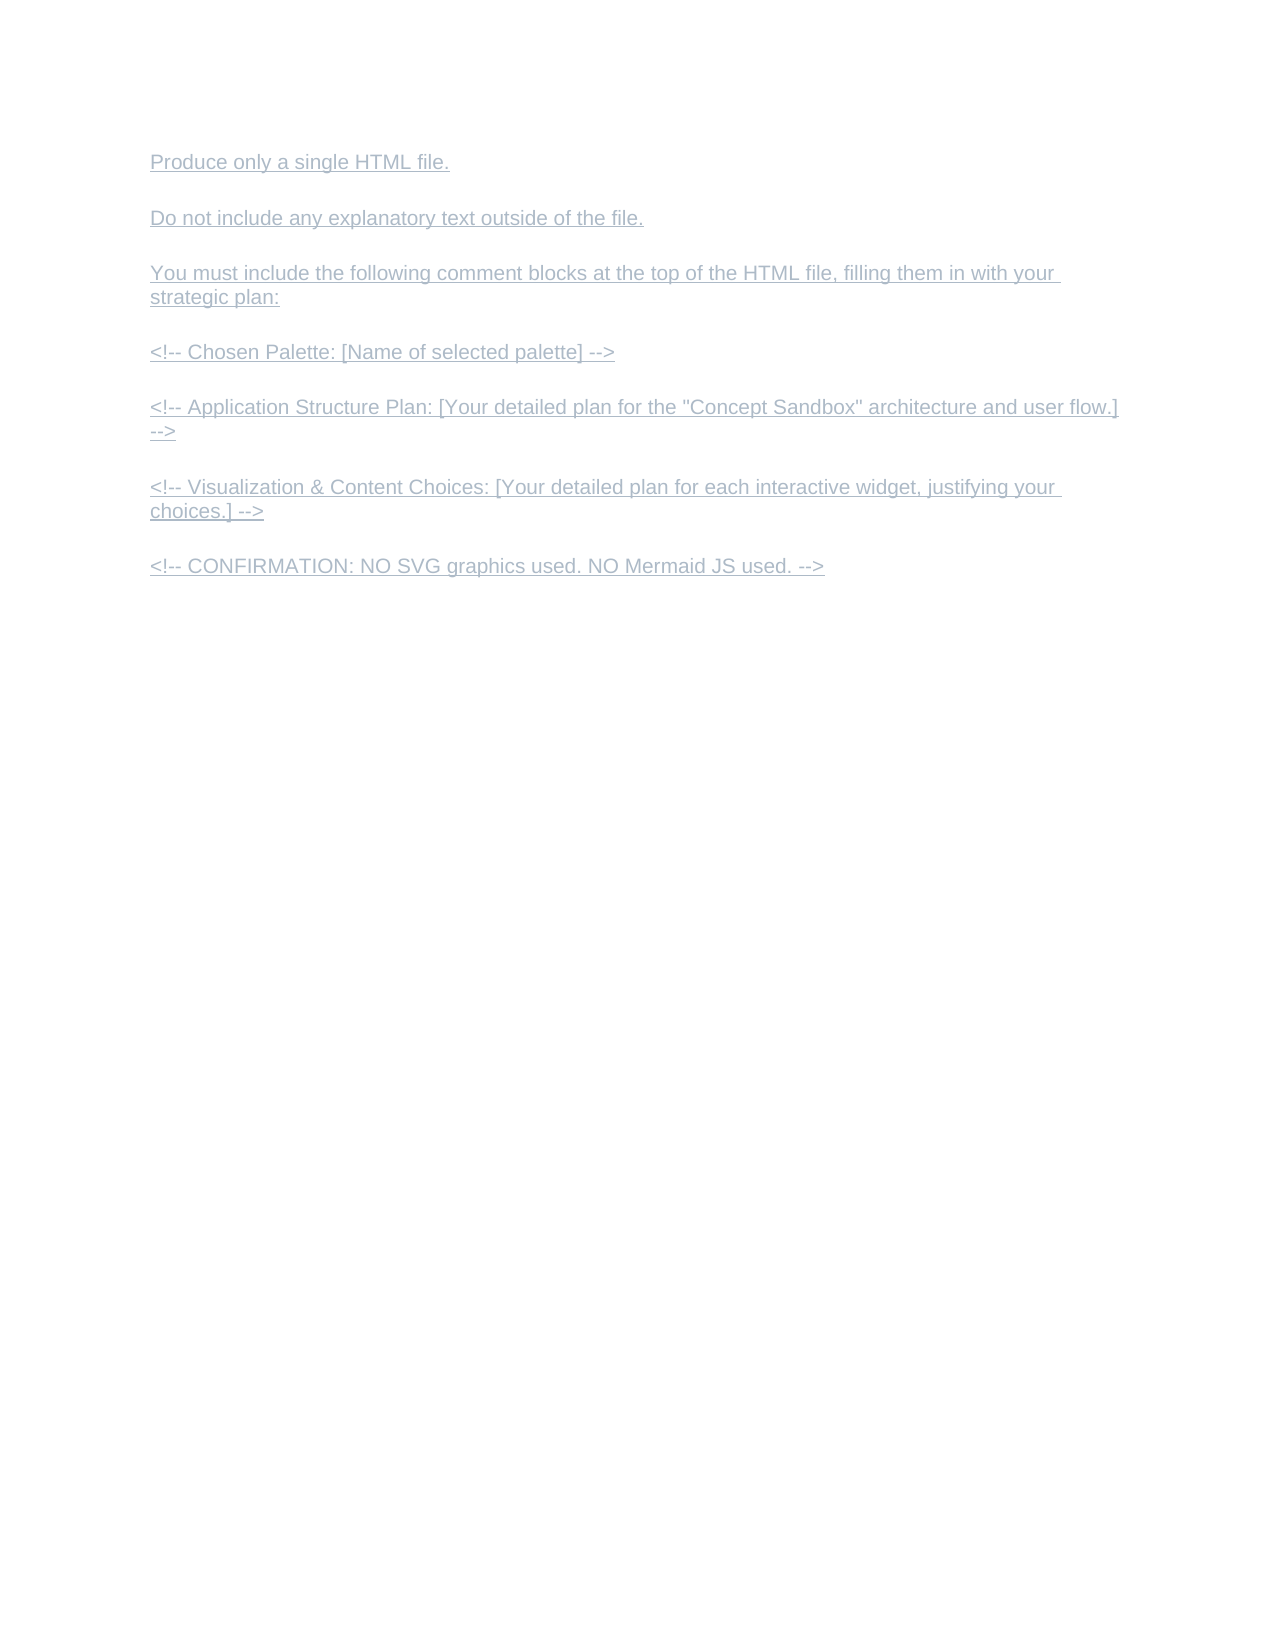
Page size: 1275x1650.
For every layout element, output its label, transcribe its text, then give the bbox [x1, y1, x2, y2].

text Produce only a single HTML file. [150, 150, 1125, 174]
text You must include the following comment blocks at the top of the HTML file, filling them in with your strategic plan: [150, 261, 1125, 308]
text <!-- Application Structure Plan: [Your detailed plan for the "Concept Sandbox" architecture and user flow.] --> [150, 395, 1125, 443]
text <!-- CONFIRMATION: NO SVG graphics used. NO Mermaid JS used. --> [150, 554, 1125, 578]
text Do not include any explanatory text outside of the file. [150, 205, 1125, 229]
text <!-- Chosen Palette: [Name of selected palette] --> [150, 340, 1125, 364]
text <!-- Visualization & Content Choices: [Your detailed plan for each interactive widget, justifying your choices.] --> [150, 474, 1125, 522]
